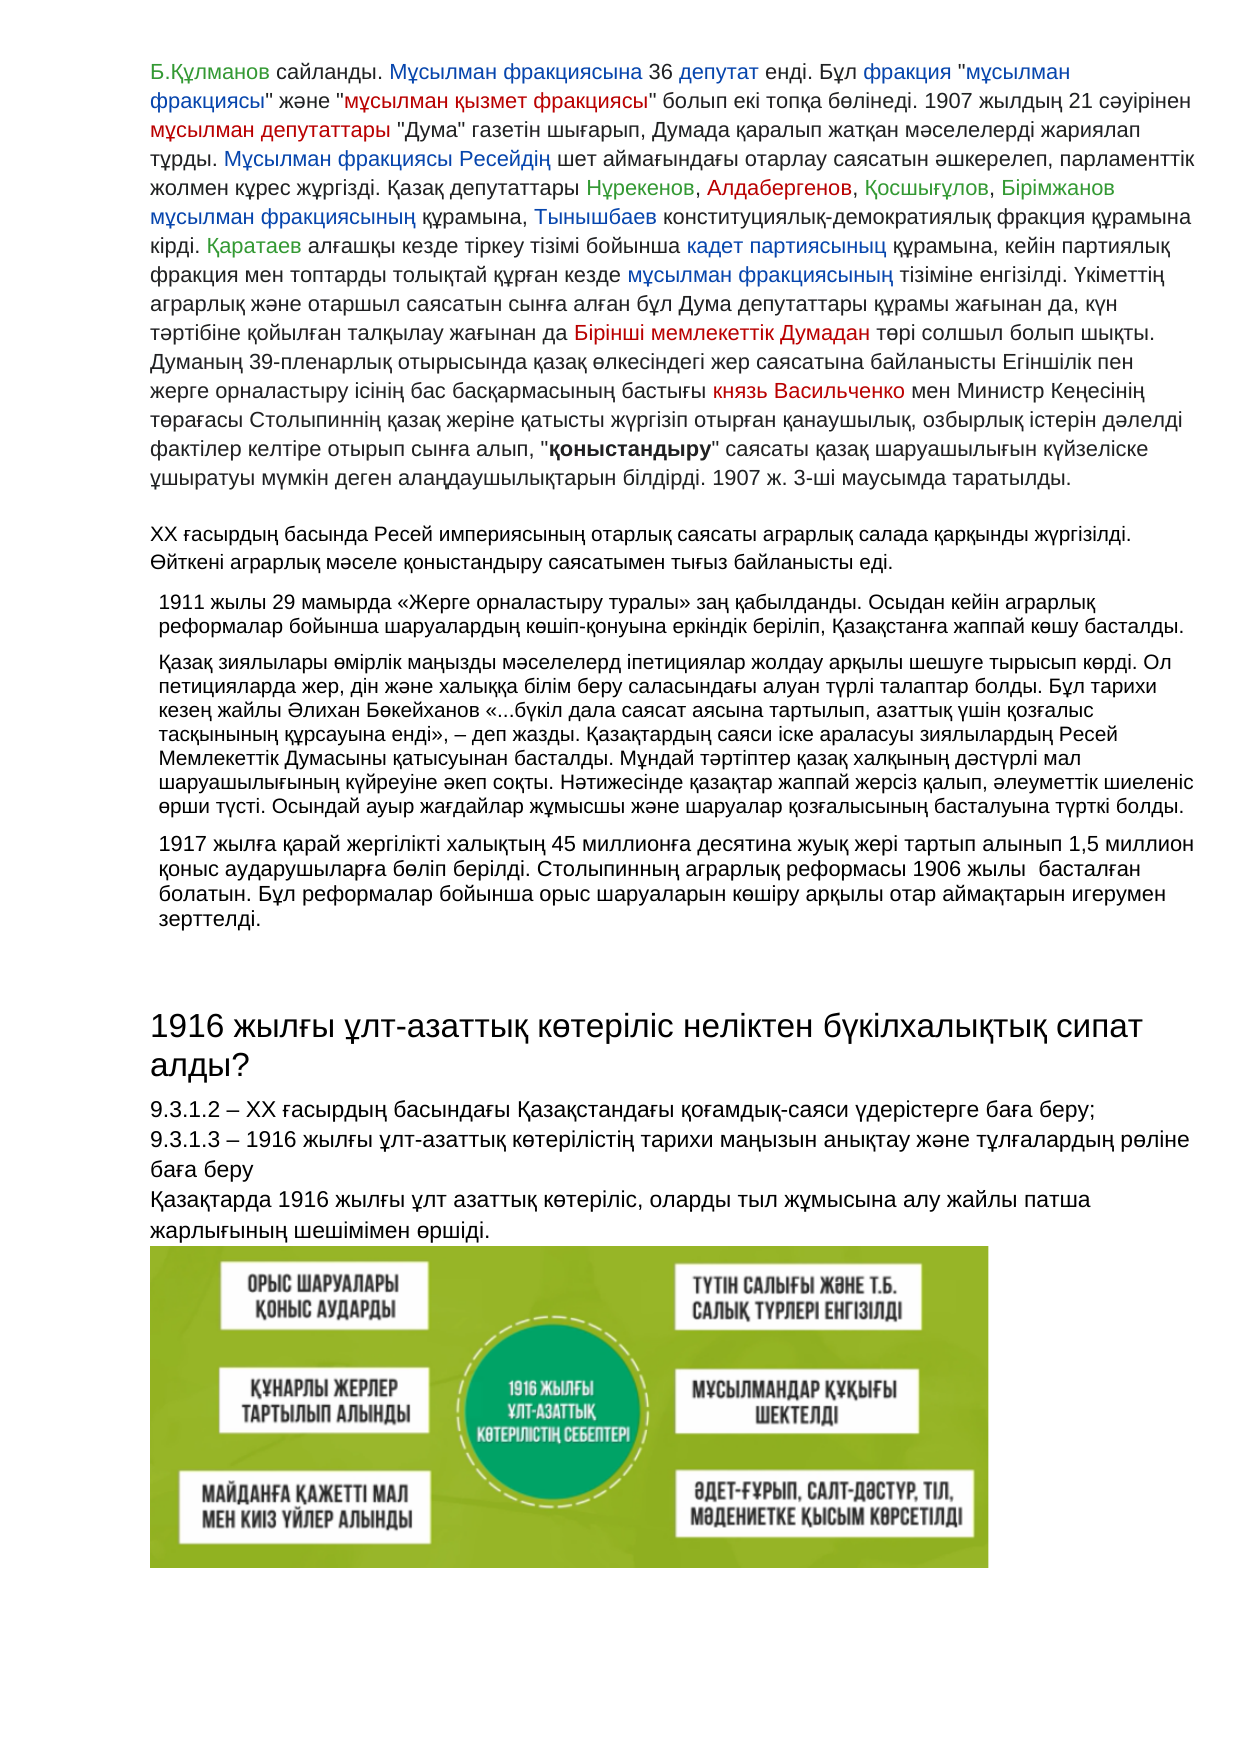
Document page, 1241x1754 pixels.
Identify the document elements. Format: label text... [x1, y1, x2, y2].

picture [150, 1246, 989, 1568]
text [150, 59, 1198, 489]
text 1917 жылға қарай жергілікті халықтың 45 миллионға десятина жуық жері тартып алынып 1,5 миллион қоныс аударушыларға бөліп берілді. Столыпинның аграрлық реформасы 1906 жылы басталған болатын. Бұл реформалар бойынша орыс шаруаларын көшіру арқылы отар аймақтарын игерумен зерттелді. [261, 830, 1198, 931]
text XX ғасырдың басында Ресей империясының отарлық саясаты аграрлық салада қарқынды жүргізілді. Өйткені аграрлық мәселе қоныстандыру саясатымен тығыз байланысты еді. [150, 522, 1198, 574]
text 9.3.1.3 – 1916 жылғы ұлт-азаттық көтерілістің тарихи маңызын анықтау және тұлғалардың рөліне баға беру [150, 1126, 1198, 1183]
subtitle 1916 жылғы ұлт-азаттық көтеріліс неліктен бүкілхалықтық сипат алды? [150, 1006, 1198, 1083]
text 9.3.1.2 – XX ғасырдың басындағы Қазақстандағы қоғамдық-саяси үдерістерге баға беру; [150, 1096, 1198, 1122]
